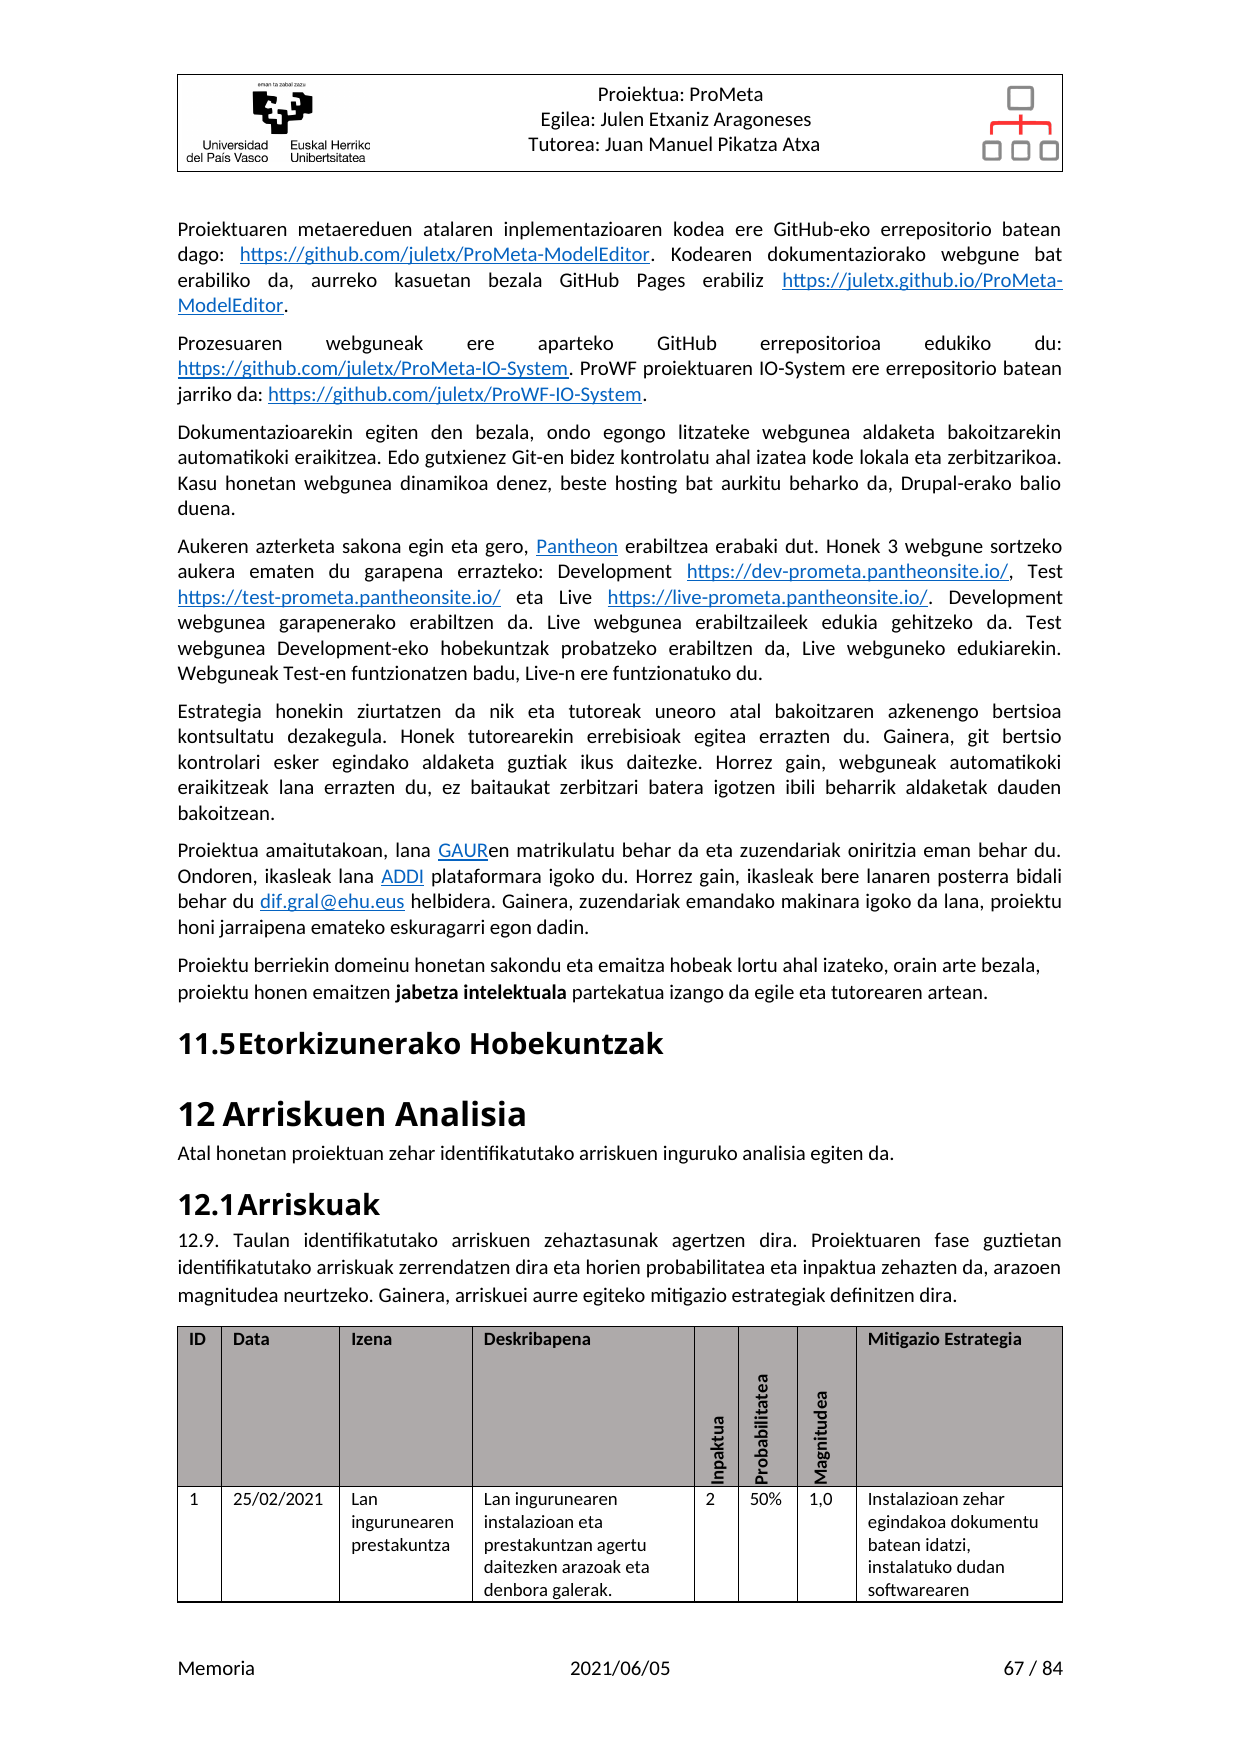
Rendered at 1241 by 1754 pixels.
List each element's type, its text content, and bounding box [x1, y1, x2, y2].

text Proiektu berriekin domeinu honetan sakondu eta emaitza hobeak lortu ahal izateko, orain arte bezala, proiektu honen emaitzen jabetza intelektuala partekatua izango da egile eta tutorearen artean. [177, 952, 1063, 1005]
table_cell 1,0 [798, 1487, 856, 1601]
table_cell Instalazioan zehar egindakoa dokumentu batean idatzi, instalatuko dudan softwarearen espezifikazioak ondo irakurri. [857, 1487, 1062, 1601]
table_cell 50% [739, 1487, 797, 1601]
table_cell 25/02/2021 [222, 1487, 339, 1601]
table_cell Lan ingurunearen prestakuntza [340, 1487, 472, 1601]
text Prozesuaren webguneak ere aparteko GitHub errepositorioa edukiko du: https://github.com/juletx/ProMeta-IO-System. ProWF proiektuaren IO-System ere errepositorio batean jarriko da: https://github.com/juletx/ProWF-IO-System. [177, 330, 1063, 406]
table_cell 2 [695, 1487, 738, 1601]
table_cell 1 [178, 1487, 221, 1601]
table_header Mitigazio Estrategia [857, 1327, 1062, 1486]
table_cell Lan ingurunearen instalazioan eta prestakuntzan agertu daitezken arazoak eta denbora galerak. [473, 1487, 694, 1601]
picture [978, 80, 1060, 162]
table_header Deskribapena [473, 1327, 694, 1486]
table_header Magnitudea [798, 1327, 856, 1486]
picture [182, 80, 370, 162]
subtitle Arriskuen Analisia [177, 1091, 1063, 1137]
text Dokumentazioarekin egiten den bezala, ondo egongo litzateke webgunea aldaketa bakoitzarekin automatikoki eraikitzea. Edo gutxienez Git-en bidez kontrolatu ahal izatea kode lokala eta zerbitzarikoa. Kasu honetan webgunea dinamikoa denez, beste hosting bat aurkitu beharko da, Drupal-erako balio duena. [177, 419, 1063, 521]
table_header Inpaktua [695, 1327, 738, 1486]
text Atal honetan proiektuan zehar identifikatutako arriskuen inguruko analisia egiten da. [177, 1140, 1063, 1166]
text Proiektua amaitutakoan, lana GAURen matrikulatu behar da eta zuzendariak oniritzia eman behar du. Ondoren, ikasleak lana ADDI plataformara igoko du. Horrez gain, ikasleak bere lanaren posterra bidali behar du dif.gral@ehu.eus helbidera. Gainera, zuzendariak emandako makinara igoko da lana, proiektu honi jarraipena emateko eskuragarri egon dadin. [177, 838, 1063, 939]
table_header Data [222, 1327, 339, 1486]
table_header Probabilitatea [739, 1327, 797, 1486]
text Proiektuaren metaereduen atalaren inplementazioaren kodea ere GitHub-eko errepositorio batean dago: https://github.com/juletx/ProMeta-ModelEditor. Kodearen dokumentaziorako webgune bat erabiliko da, aurreko kasuetan bezala GitHub Pages erabiliz https://juletx.github.io/ProMeta-ModelEditor. [177, 216, 1063, 318]
table_header Izena [340, 1327, 472, 1486]
text Estrategia honekin ziurtatzen da nik eta tutoreak uneoro atal bakoitzaren azkenengo bertsioa kontsultatu dezakegula. Honek tutorearekin errebisioak egitea errazten du. Gainera, git bertsio kontrolari esker egindako aldaketa guztiak ikus daitezke. Horrez gain, webguneak automatikoki eraikitzeak lana errazten du, ez baitaukat zerbitzari batera igotzen ibili beharrik aldaketak dauden bakoitzean. [177, 698, 1063, 825]
subtitle Etorkizunerako Hobekuntzak [177, 1023, 1063, 1063]
subtitle Arriskuak [177, 1184, 1063, 1224]
text Aukeren azterketa sakona egin eta gero, Pantheon erabiltzea erabaki dut. Honek 3 webgune sortzeko aukera ematen du garapena errazteko: Development https://dev-prometa.pantheonsite.io/, Test https://test-prometa.pantheonsite.io/ eta Live https://live-prometa.pantheonsite.io/. Development webgunea garapenerako erabiltzen da. Live webgunea erabiltzaileek edukia gehitzeko da. Test webgunea Development-eko hobekuntzak probatzeko erabiltzen da, Live webguneko edukiarekin. Webguneak Test-en funtzionatzen badu, Live-n ere funtzionatuko du. [177, 533, 1063, 686]
table_header ID [178, 1327, 221, 1486]
